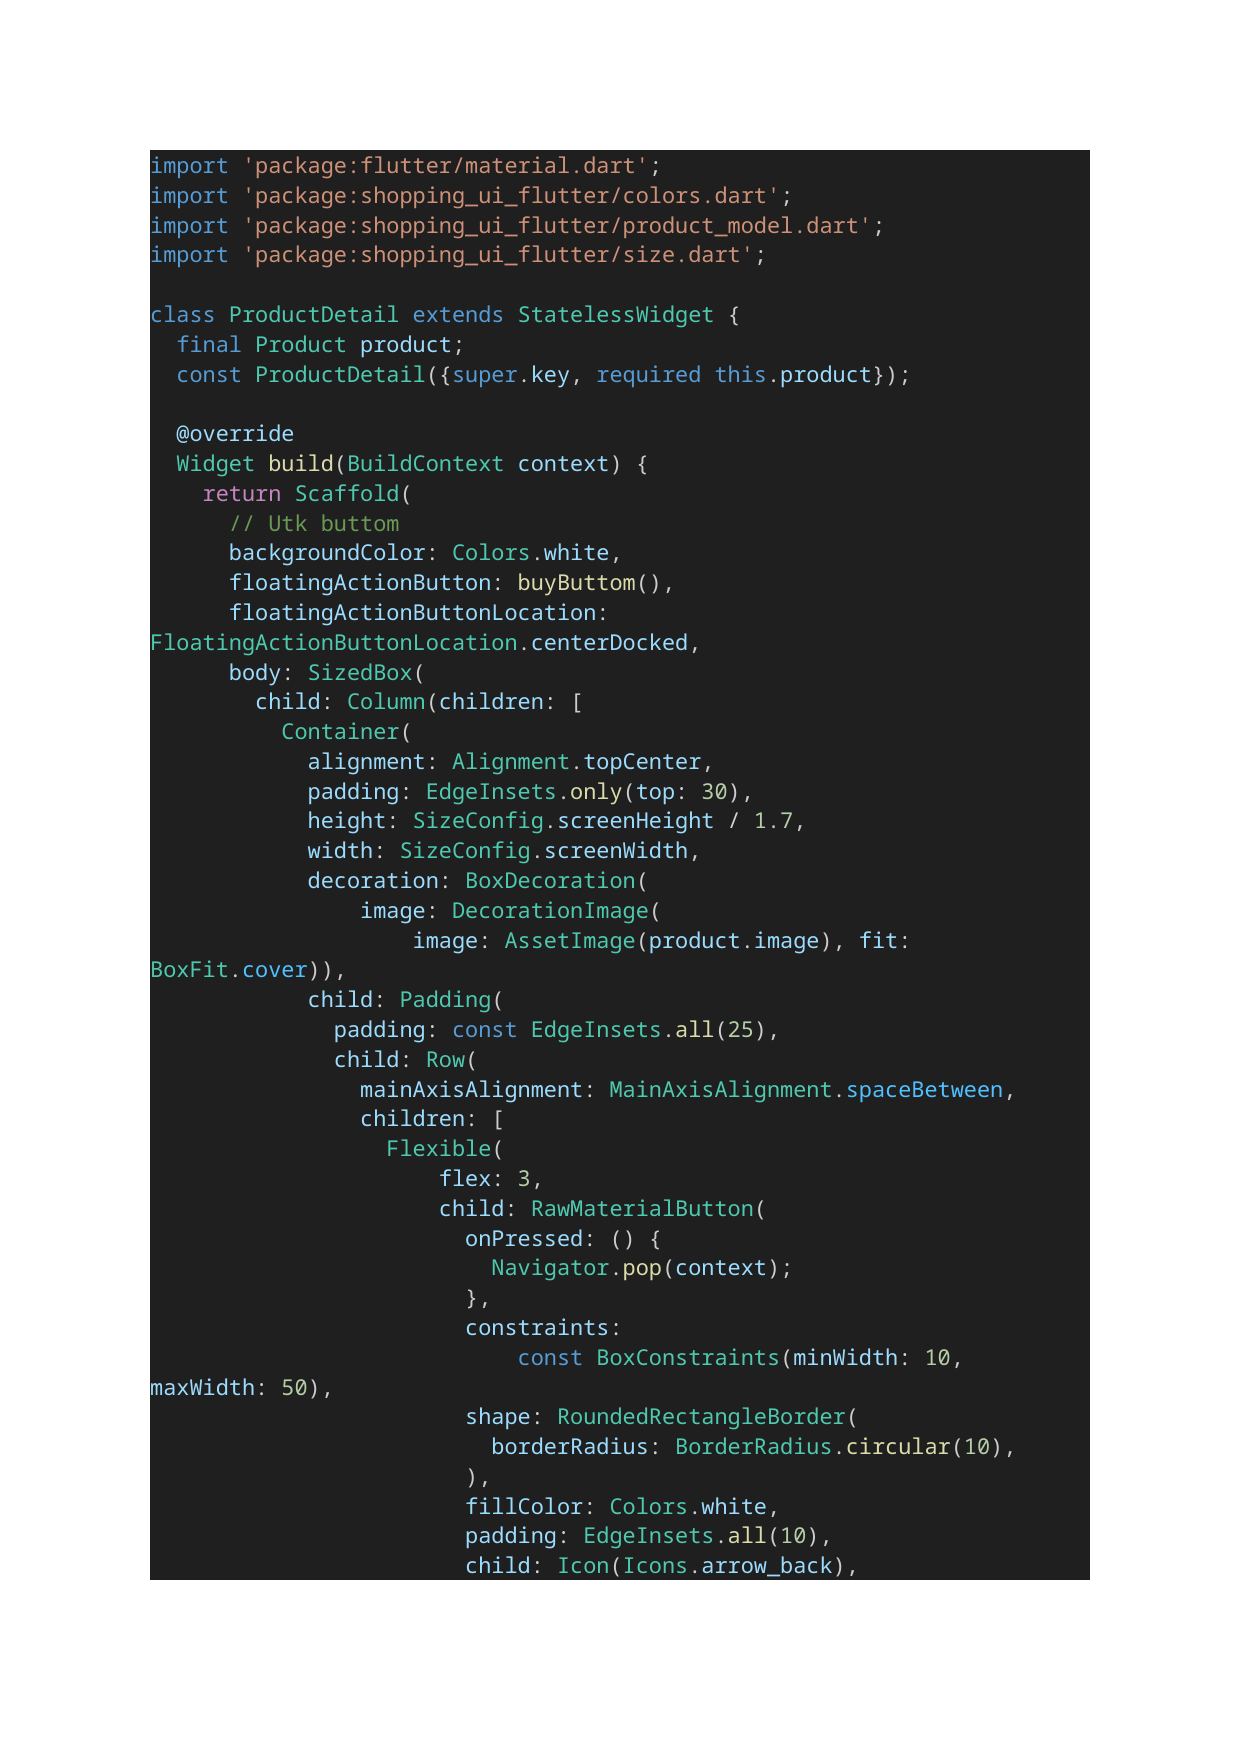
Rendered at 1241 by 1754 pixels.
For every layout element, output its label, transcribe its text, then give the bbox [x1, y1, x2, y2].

text padding: EdgeInsets.all(10), [150, 1520, 1090, 1550]
text ), [150, 1461, 1090, 1491]
text decoration: BoxDecoration( [150, 865, 1090, 895]
text return Scaffold( [150, 478, 1090, 507]
text child: Icon(Icons.arrow_back), [150, 1550, 1090, 1580]
text const BoxConstraints(minWidth: 10, maxWidth: 50), [150, 1342, 1090, 1401]
text class ProductDetail extends StatelessWidget { [150, 299, 1090, 329]
text mainAxisAlignment: MainAxisAlignment.spaceBetween, [150, 1073, 1090, 1103]
text height: SizeConfig.screenHeight / 1.7, [150, 805, 1090, 835]
text width: SizeConfig.screenWidth, [150, 835, 1090, 865]
text import 'package:shopping_ui_flutter/product_model.dart'; [150, 209, 1090, 239]
text Container( [150, 716, 1090, 746]
text floatingActionButtonLocation: FloatingActionButtonLocation.centerDocked, [150, 597, 1090, 656]
text padding: EdgeInsets.only(top: 30), [150, 776, 1090, 805]
text import 'package:shopping_ui_flutter/size.dart'; [150, 239, 1090, 269]
text const ProductDetail({super.key, required this.product}); [150, 358, 1090, 388]
text fillColor: Colors.white, [150, 1491, 1090, 1520]
text }, [150, 1282, 1090, 1312]
text child: Padding( [150, 984, 1090, 1014]
text final Product product; [150, 329, 1090, 358]
text // Utk buttom [150, 507, 1090, 537]
text padding: const EdgeInsets.all(25), [150, 1014, 1090, 1044]
text child: Column(children: [ [150, 686, 1090, 716]
text Flexible( [150, 1133, 1090, 1163]
text body: SizedBox( [150, 656, 1090, 686]
text child: Row( [150, 1044, 1090, 1073]
text image: AssetImage(product.image), fit: BoxFit.cover)), [150, 924, 1090, 984]
text import 'package:shopping_ui_flutter/colors.dart'; [150, 180, 1090, 209]
text floatingActionButton: buyButtom(), [150, 567, 1090, 597]
text Widget build(BuildContext context) { [150, 448, 1090, 478]
text borderRadius: BorderRadius.circular(10), [150, 1431, 1090, 1461]
text backgroundColor: Colors.white, [150, 537, 1090, 567]
text onPressed: () { [150, 1222, 1090, 1252]
text constraints: [150, 1312, 1090, 1342]
text Navigator.pop(context); [150, 1252, 1090, 1282]
text children: [ [150, 1103, 1090, 1133]
text @override [150, 418, 1090, 448]
text alignment: Alignment.topCenter, [150, 746, 1090, 776]
text import 'package:flutter/material.dart'; [150, 150, 1090, 180]
text shape: RoundedRectangleBorder( [150, 1401, 1090, 1431]
text flex: 3, [150, 1163, 1090, 1193]
text image: DecorationImage( [150, 895, 1090, 924]
text child: RawMaterialButton( [150, 1193, 1090, 1222]
